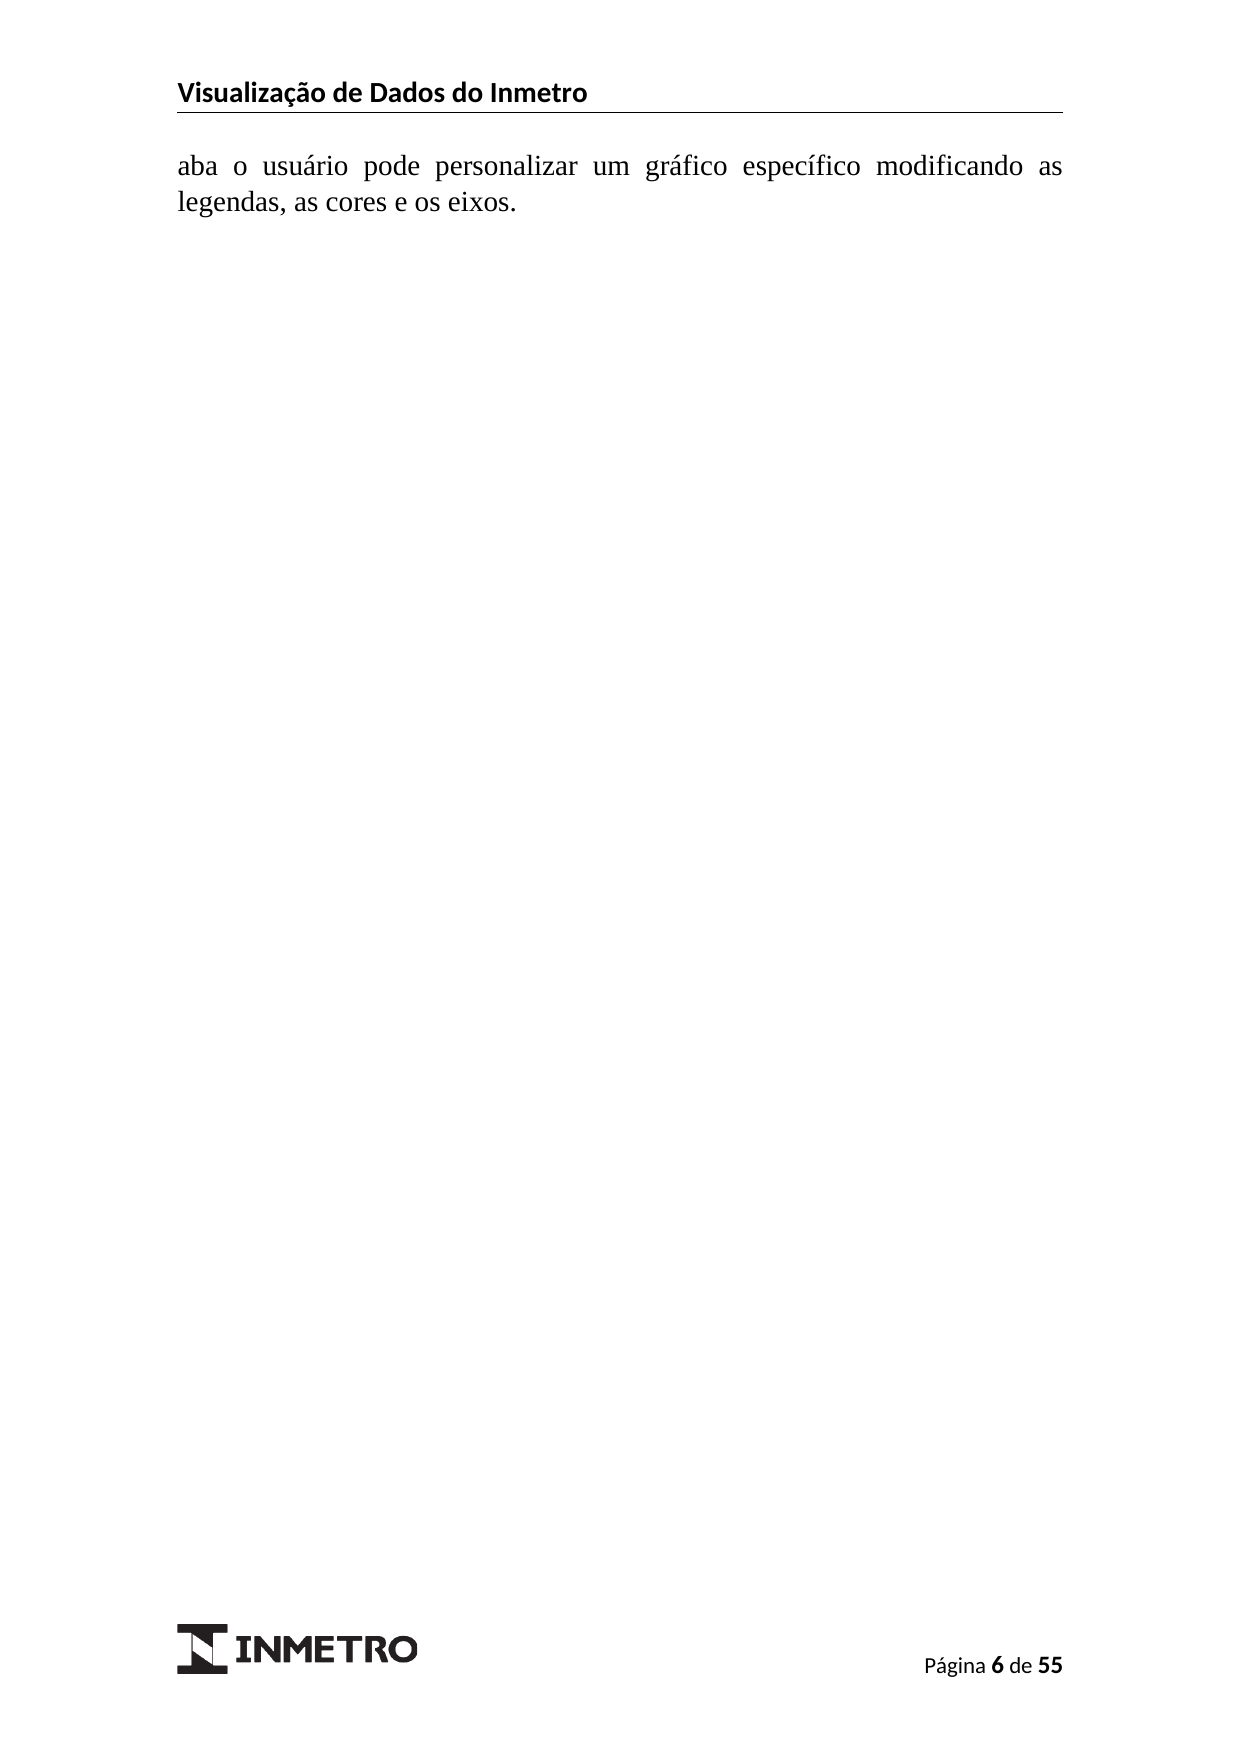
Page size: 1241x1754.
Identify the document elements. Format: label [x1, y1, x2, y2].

picture [177, 1624, 418, 1674]
text [177, 148, 1063, 217]
